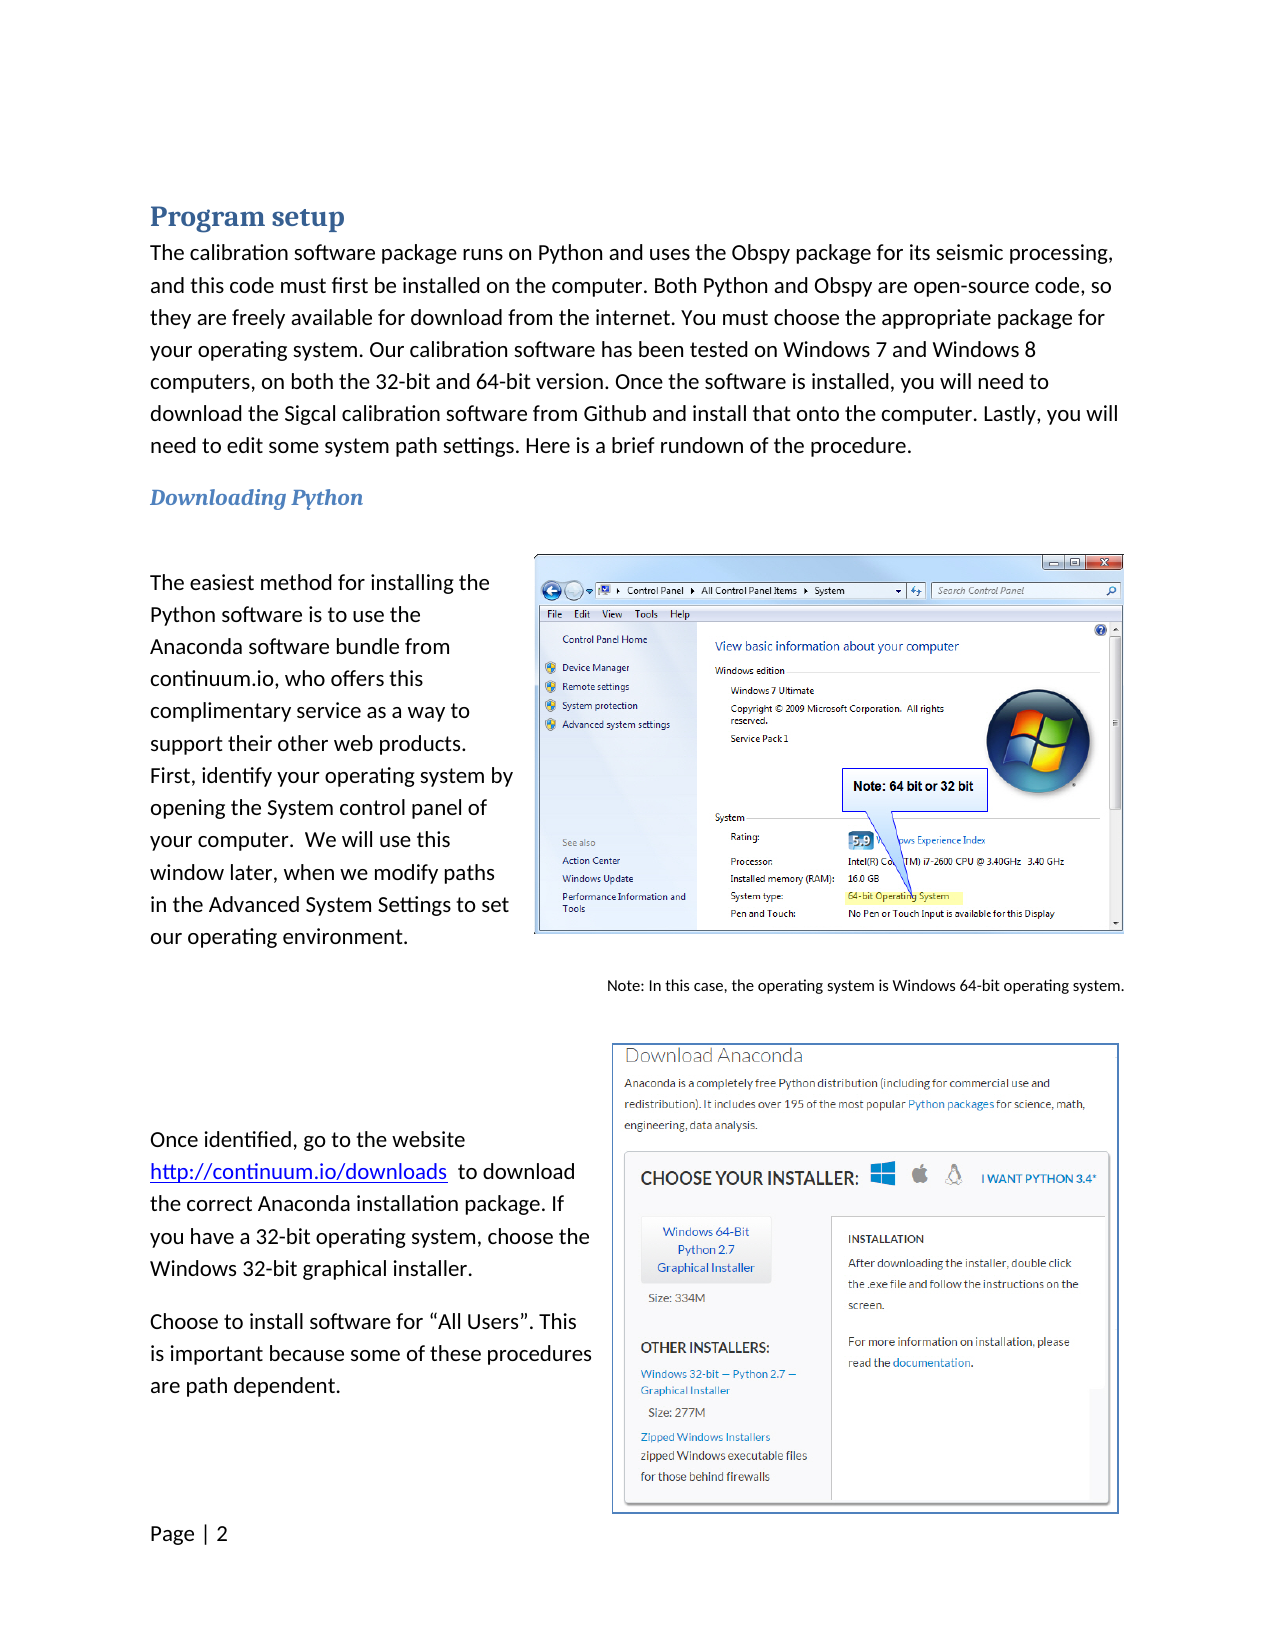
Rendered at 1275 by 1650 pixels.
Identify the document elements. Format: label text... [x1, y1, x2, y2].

picture [613, 1045, 1117, 1512]
text Once identified, go to the website http://continuum.io/downloads to download the correct Anaconda installation package. If you have a 32-bit operating system, choose the Windows 32-bit graphical installer. [150, 1125, 612, 1282]
subtitle Program setup [150, 200, 1125, 233]
text Choose to install software for “All Users”. This is important because some of these procedures are path dependent. [150, 1307, 612, 1399]
picture [533, 554, 1124, 933]
text The calibration software package runs on Python and uses the Obspy package for its seismic processing, and this code must first be installed on the computer. Both Python and Obspy are open-source code, so they are freely available for download from the internet. You must choose the appropriate package for your operating system. Our calibration software has been tested on Windows 7 and Windows 8 computers, on both the 32-bit and 64-bit version. Once the software is installed, you will need to download the Sigcal calibration software from Github and install that onto the computer. Lastly, you will need to edit some system path settings. Here is a brief rundown of the procedure. [150, 238, 1125, 460]
subtitle Downloading Python [150, 485, 1125, 511]
text Note: In this case, the operating system is Windows 64-bit operating system. [150, 975, 1125, 995]
